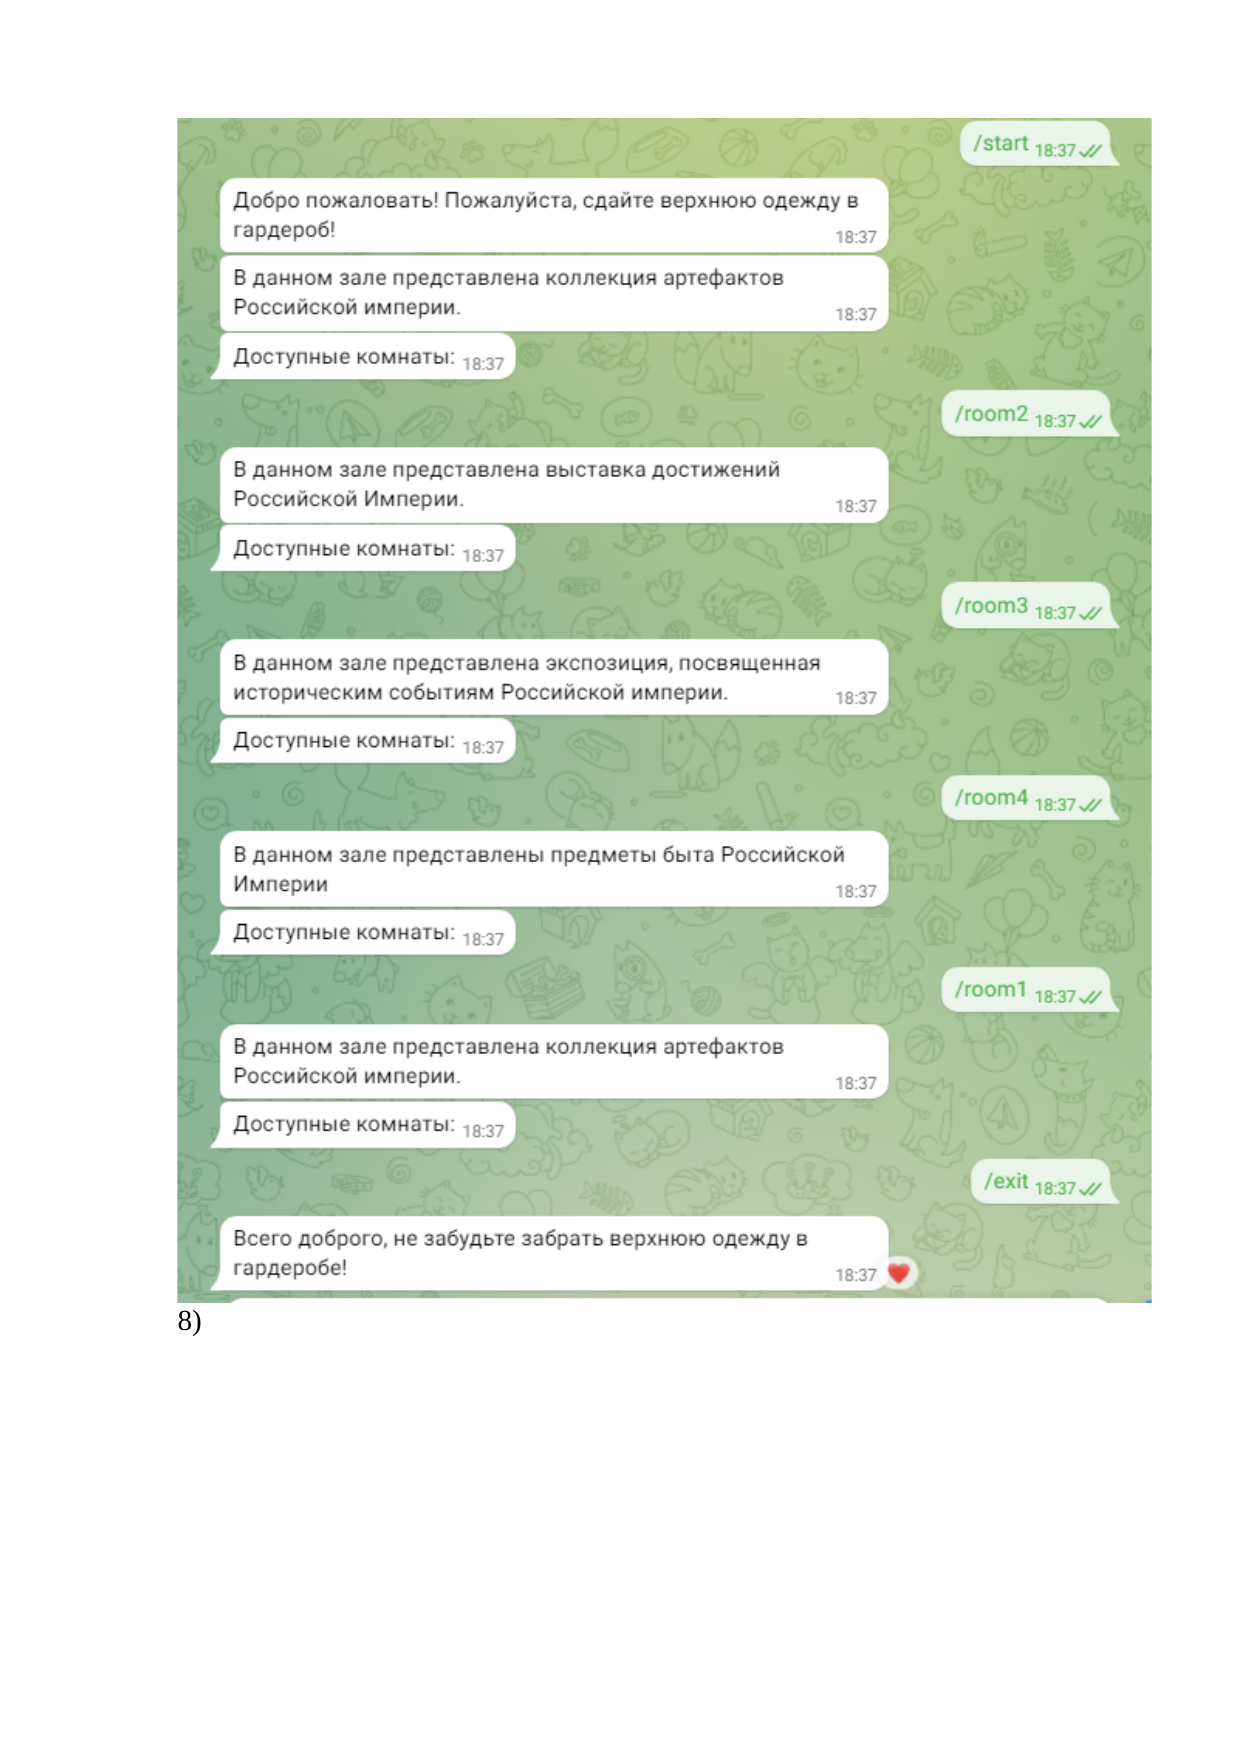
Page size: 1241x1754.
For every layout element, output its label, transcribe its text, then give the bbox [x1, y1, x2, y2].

picture [177, 118, 1152, 1303]
text 8) [177, 1303, 1152, 1336]
